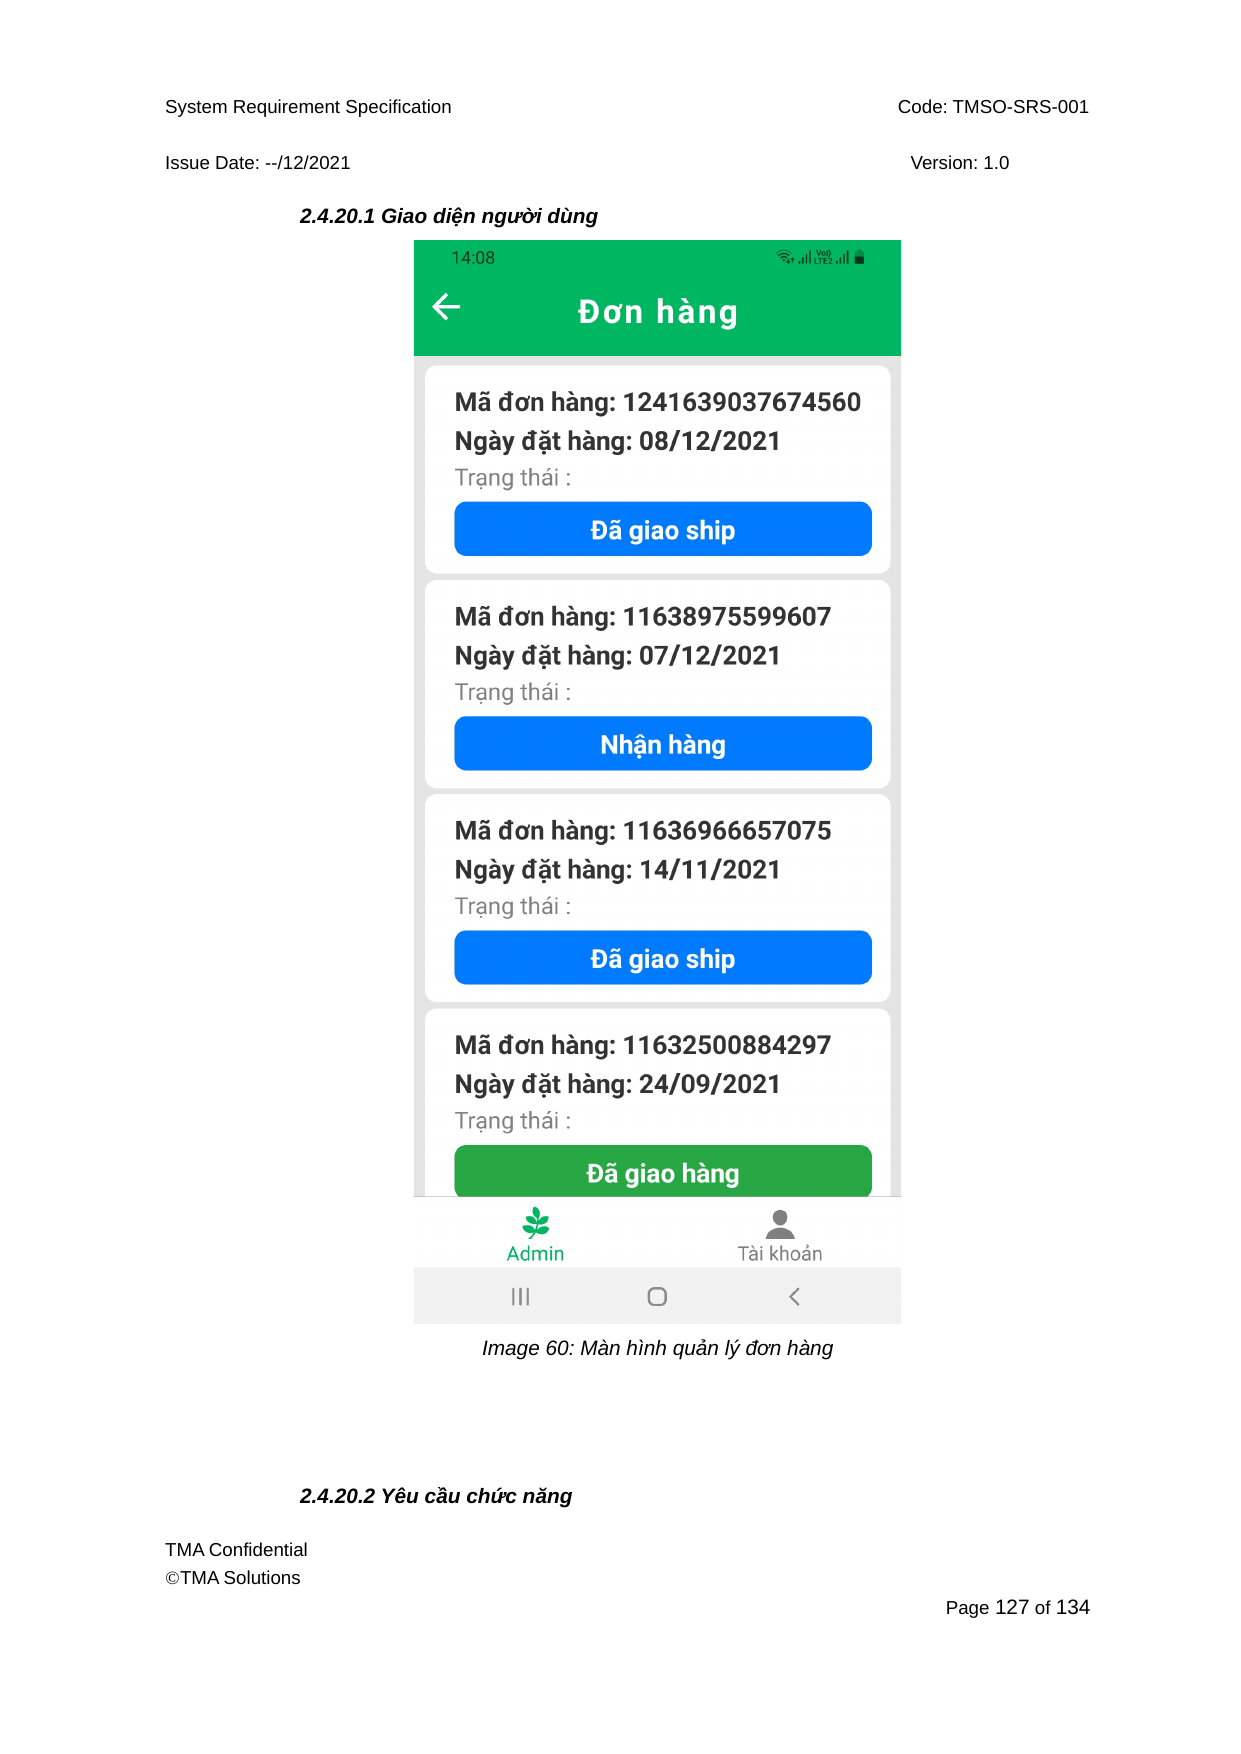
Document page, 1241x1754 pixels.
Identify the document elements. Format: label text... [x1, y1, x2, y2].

text Image 60: Màn hình quản lý đơn hàng [150, 1336, 1090, 1360]
text 2.4.20.1 Giao diện người dùng [225, 204, 1090, 228]
picture [413, 240, 902, 1324]
text 2.4.20.2 Yêu cầu chức năng [225, 1484, 1090, 1508]
